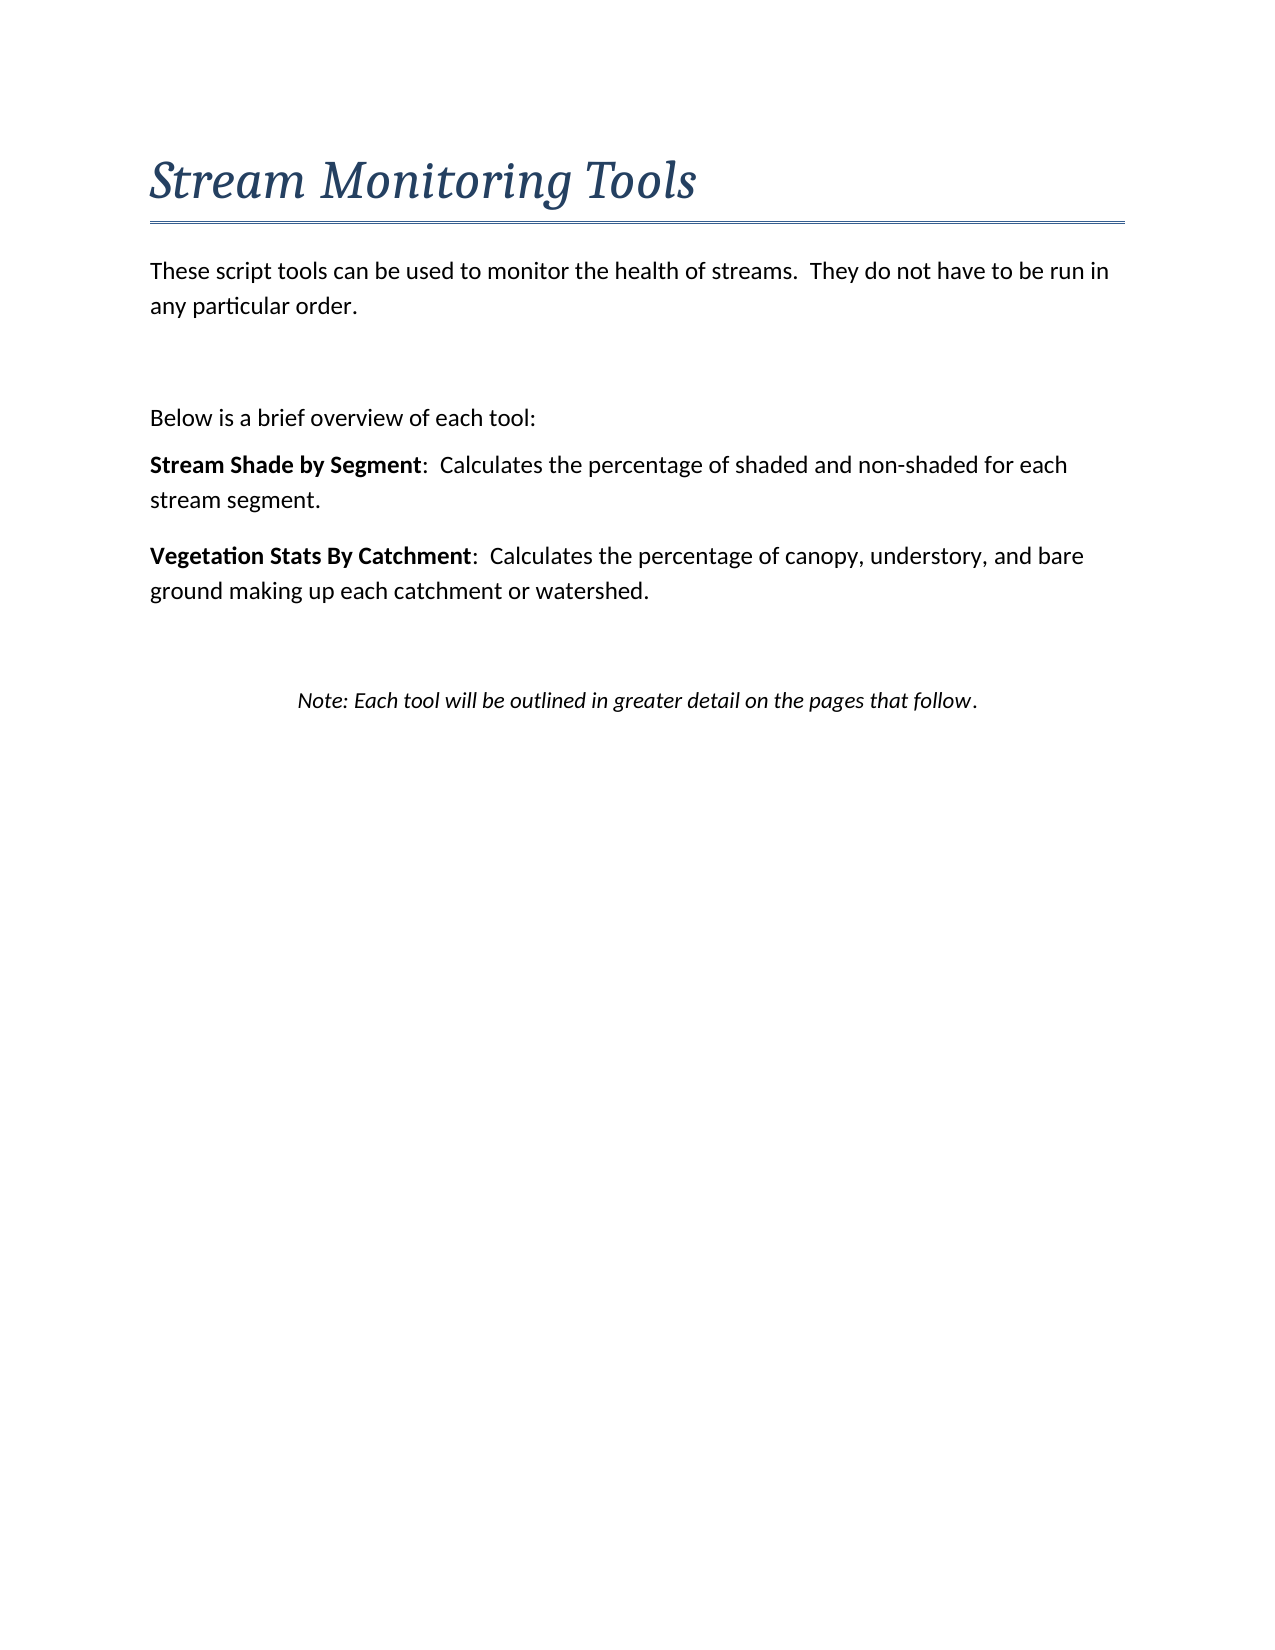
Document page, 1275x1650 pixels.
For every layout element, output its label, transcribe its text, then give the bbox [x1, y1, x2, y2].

text Note: Each tool will be outlined in greater detail on the pages that follow. [150, 687, 1125, 715]
text Below is a brief overview of each tool: [150, 402, 1125, 432]
text Stream Shade by Segment: Calculates the percentage of shaded and non-shaded for each stream segment. [150, 449, 1125, 515]
text Vegetation Stats By Catchment: Calculates the percentage of canopy, understory, and bare ground making up each catchment or watershed. [150, 540, 1125, 606]
text These script tools can be used to monitor the health of streams. They do not have to be run in any particular order. [150, 255, 1125, 321]
title Stream Monitoring Tools [150, 150, 1125, 221]
